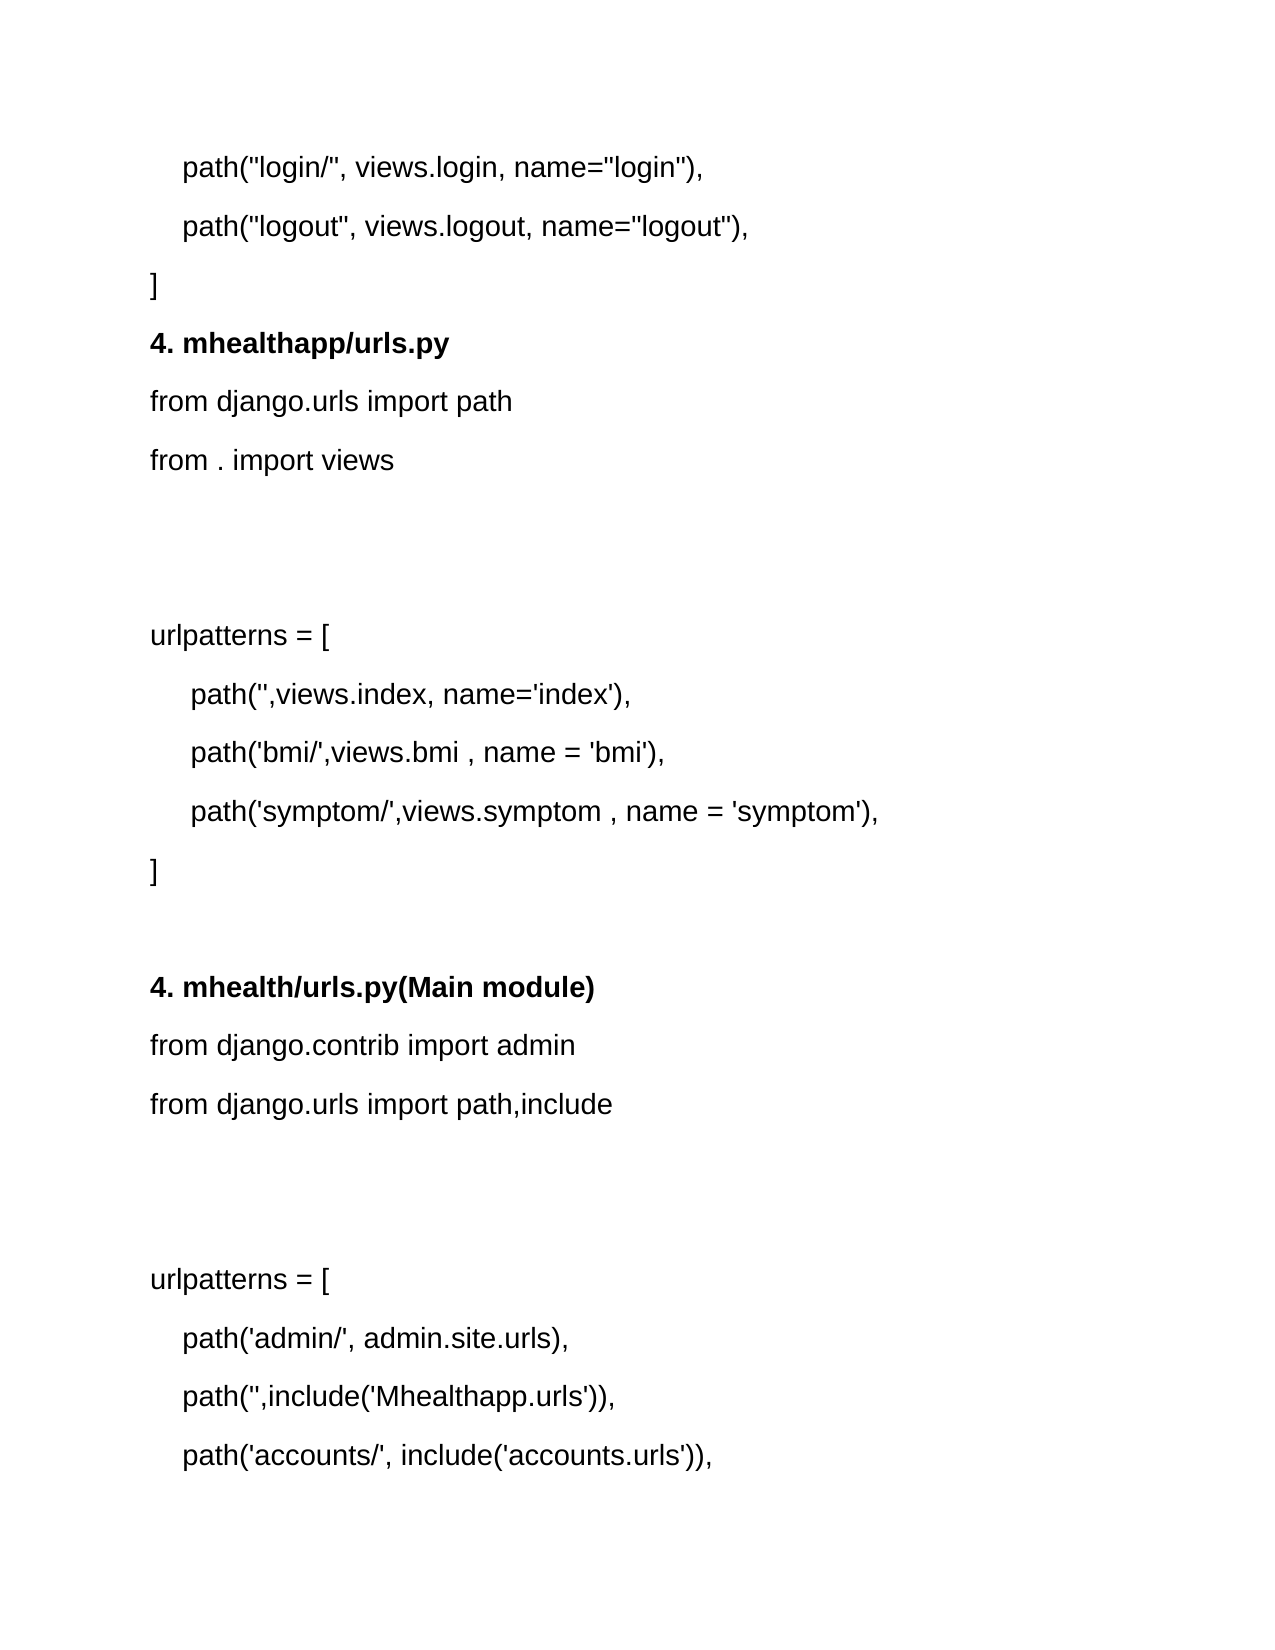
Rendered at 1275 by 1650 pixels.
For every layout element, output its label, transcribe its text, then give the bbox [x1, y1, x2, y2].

text path('admin/', admin.site.urls), [150, 1321, 1125, 1354]
text urlpatterns = [ [150, 618, 1125, 652]
text from django.contrib import admin [150, 1028, 1125, 1062]
text ] [150, 852, 1125, 886]
text path('',views.index, name='index'), [150, 677, 1125, 710]
text from django.urls import path,include [150, 1087, 1125, 1120]
text path("login/", views.login, name="login"), [150, 150, 1125, 183]
text path("logout", views.logout, name="logout"), [150, 208, 1125, 242]
text 4. mhealth/urls.py(Main module) [150, 969, 1125, 1003]
text urlpatterns = [ [150, 1262, 1125, 1296]
text path('',include('Mhealthapp.urls')), [150, 1379, 1125, 1413]
text 4. mhealthapp/urls.py [150, 326, 1125, 359]
text path('accounts/', include('accounts.urls')), [150, 1438, 1125, 1471]
text ] [150, 267, 1125, 301]
text from . import views [150, 443, 1125, 476]
text from django.urls import path [150, 384, 1125, 418]
text path('symptom/',views.symptom , name = 'symptom'), [150, 794, 1125, 827]
text path('bmi/',views.bmi , name = 'bmi'), [150, 735, 1125, 769]
